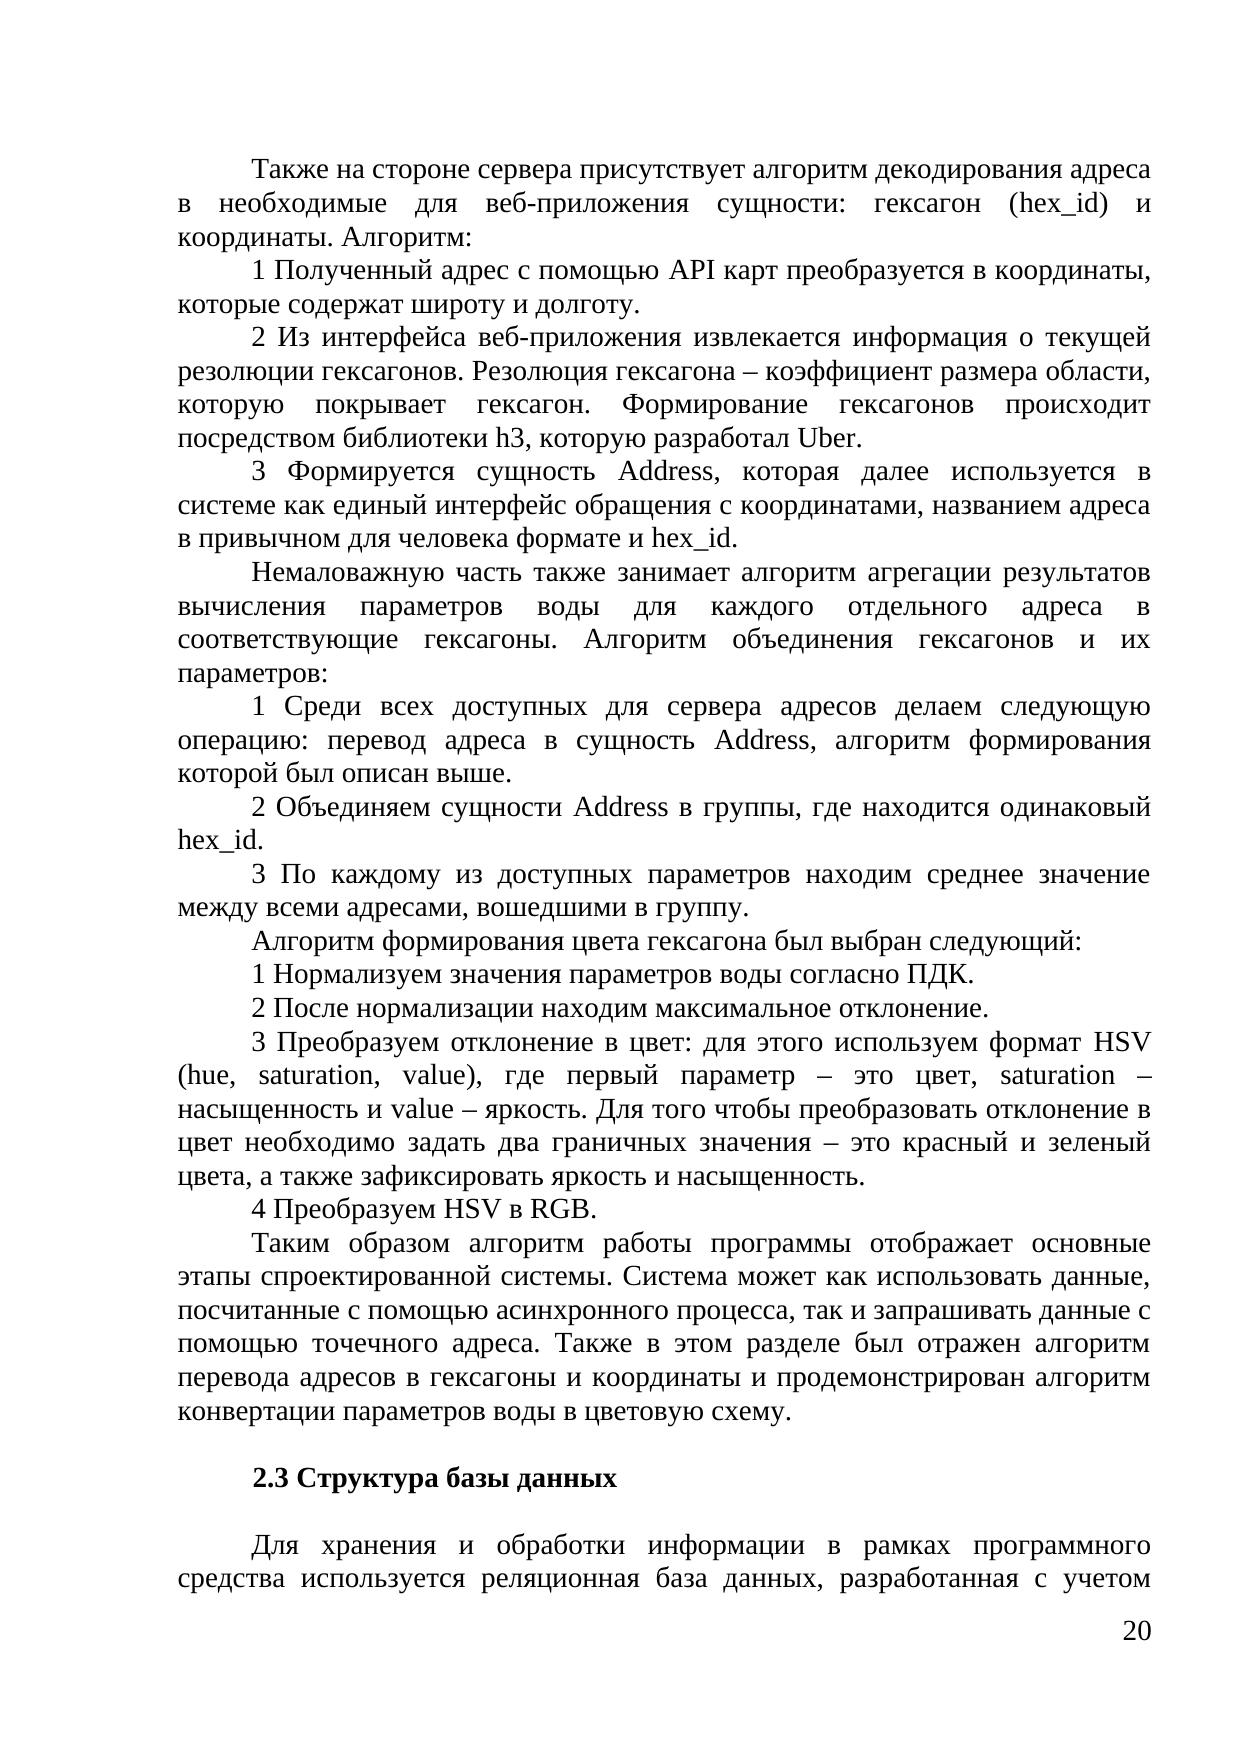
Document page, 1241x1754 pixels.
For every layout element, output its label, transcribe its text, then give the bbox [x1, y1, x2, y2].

text 3 Формируется сущность Address, которая далее используется в системе как единый интерфейс обращения с координатами, названием адреса в привычном для человека формате и hex_id. [177, 453, 1152, 554]
text 2 Объединяем сущности Address в группы, где находится одинаковый hex_id. [177, 789, 1152, 856]
text Таким образом алгоритм работы программы отображает основные этапы спроектированной системы. Система может как использовать данные, посчитанные с помощью асинхронного процесса, так и запрашивать данные с помощью точечного адреса. Также в этом разделе был отражен алгоритм перевода адресов в гексагоны и координаты и продемонстрирован алгоритм конвертации параметров воды в цветовую схему. [177, 1225, 1152, 1426]
text Также на стороне сервера присутствует алгоритм декодирования адреса в необходимые для веб-приложения сущности: гексагон (hex_id) и координаты. Алгоритм: [177, 152, 1152, 252]
text 3 По каждому из доступных параметров находим среднее значение между всеми адресами, вошедшими в группу. [177, 856, 1152, 923]
text 4 Преобразуем HSV в RGB. [177, 1191, 1152, 1225]
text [177, 1527, 1152, 1594]
text Немаловажную часть также занимает алгоритм агрегации результатов вычисления параметров воды для каждого отдельного адреса в соответствующие гексагоны. Алгоритм объединения гексагонов и их параметров: [177, 554, 1152, 688]
text 3 Преобразуем отклонение в цвет: для этого используем формат HSV (hue, saturation, value), где первый параметр – это цвет, saturation – насыщенность и value – яркость. Для того чтобы преобразовать отклонение в цвет необходимо задать два граничных значения – это красный и зеленый цвета, а также зафиксировать яркость и насыщенность. [177, 1024, 1152, 1191]
text 1 Полученный адрес с помощью API карт преобразуется в координаты, которые содержат широту и долготу. [177, 252, 1152, 319]
text Алгоритм формирования цвета гексагона был выбран следующий: [177, 923, 1152, 957]
text 1 Нормализуем значения параметров воды согласно ПДК. [177, 957, 1152, 990]
text 2 Из интерфейса веб-приложения извлекается информация о текущей резолюции гексагонов. Резолюция гексагона – коэффициент размера области, которую покрывает гексагон. Формирование гексагонов происходит посредством библиотеки h3, которую разработал Uber. [177, 319, 1152, 453]
subtitle 2.3 Структура базы данных [252, 1460, 1152, 1493]
text 1 Среди всех доступных для сервера адресов делаем следующую операцию: перевод адреса в сущность Address, алгоритм формирования которой был описан выше. [177, 688, 1152, 789]
text 2 После нормализации находим максимальное отклонение. [177, 990, 1152, 1024]
